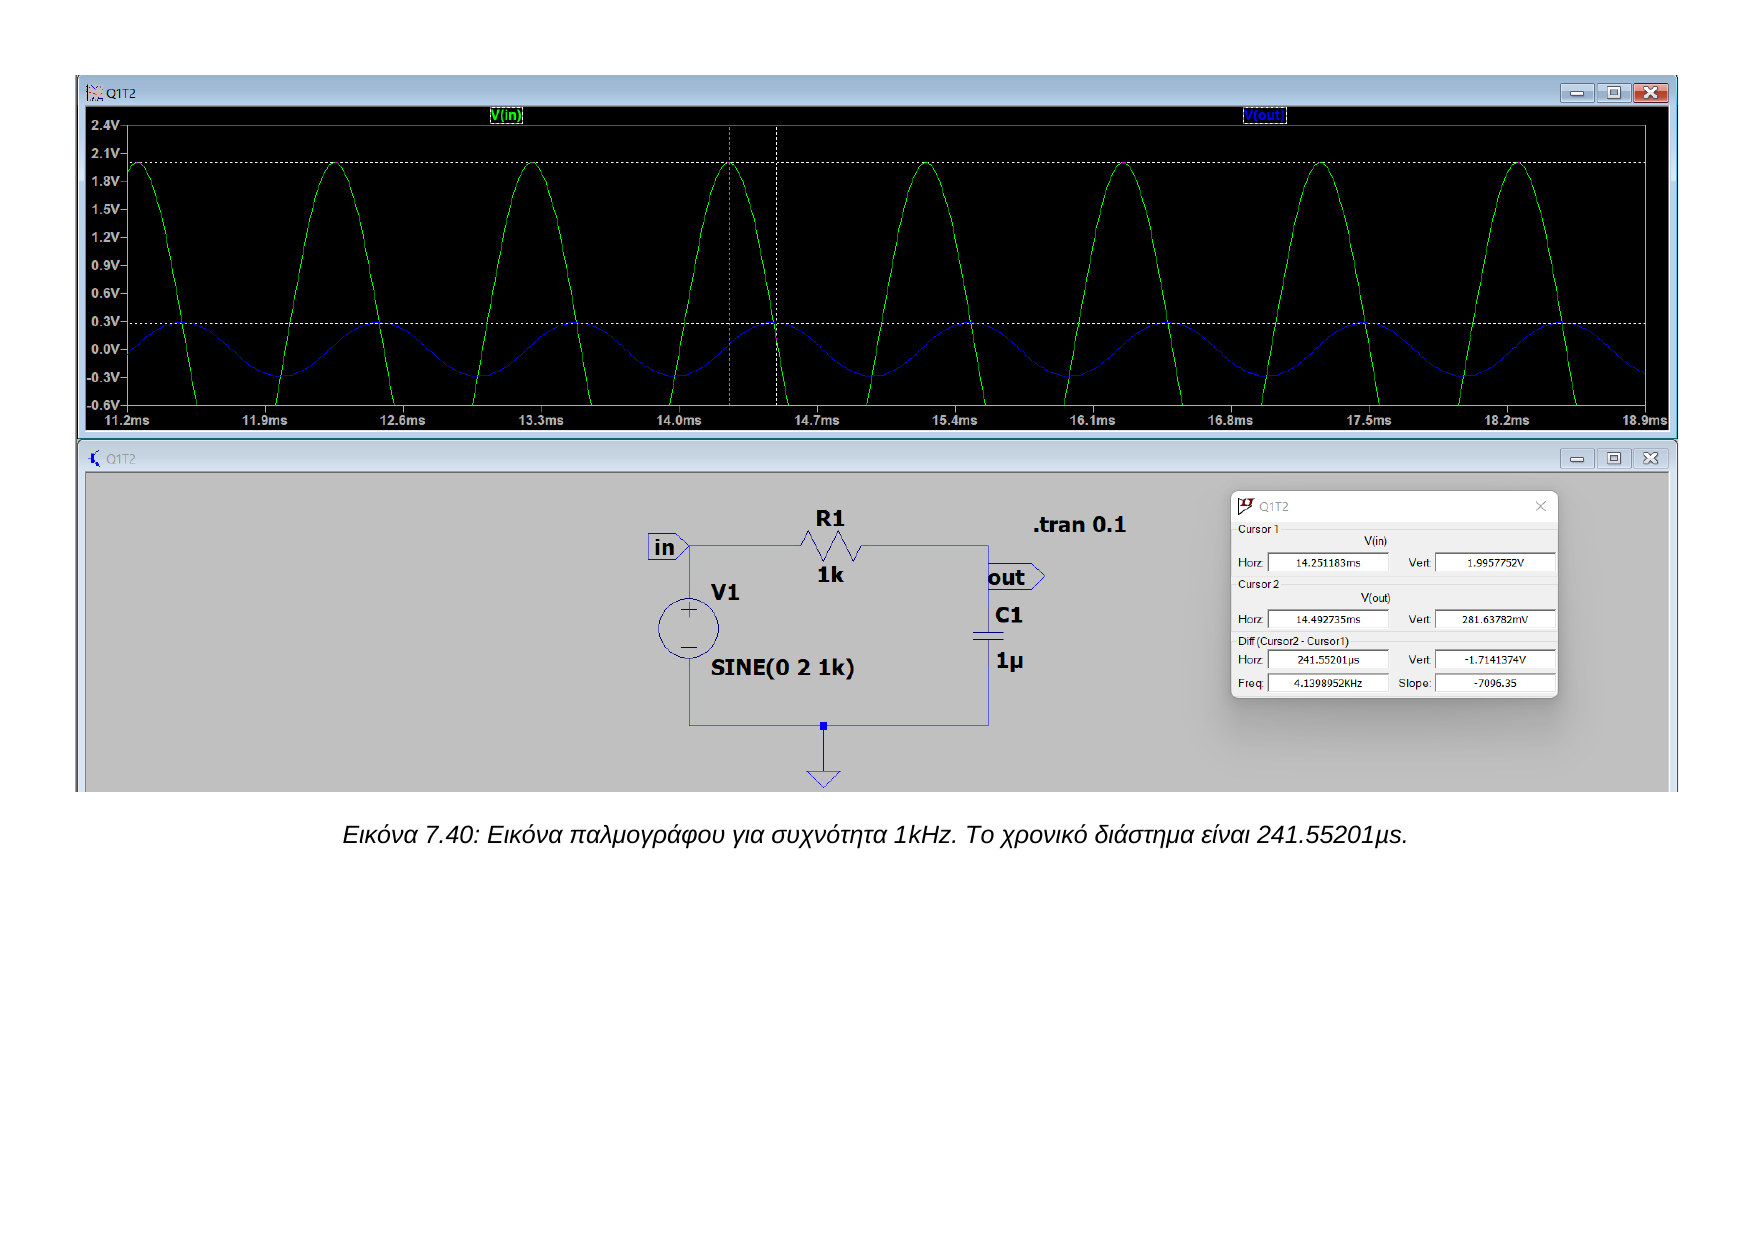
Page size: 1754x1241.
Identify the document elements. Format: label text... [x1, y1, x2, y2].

picture [75, 75, 1679, 792]
text Εικόνα 7.40: Εικόνα παλμογράφου για συχνότητα 1kHz. Το χρονικό διάστημα είναι 241.55201µs. [75, 821, 1679, 849]
